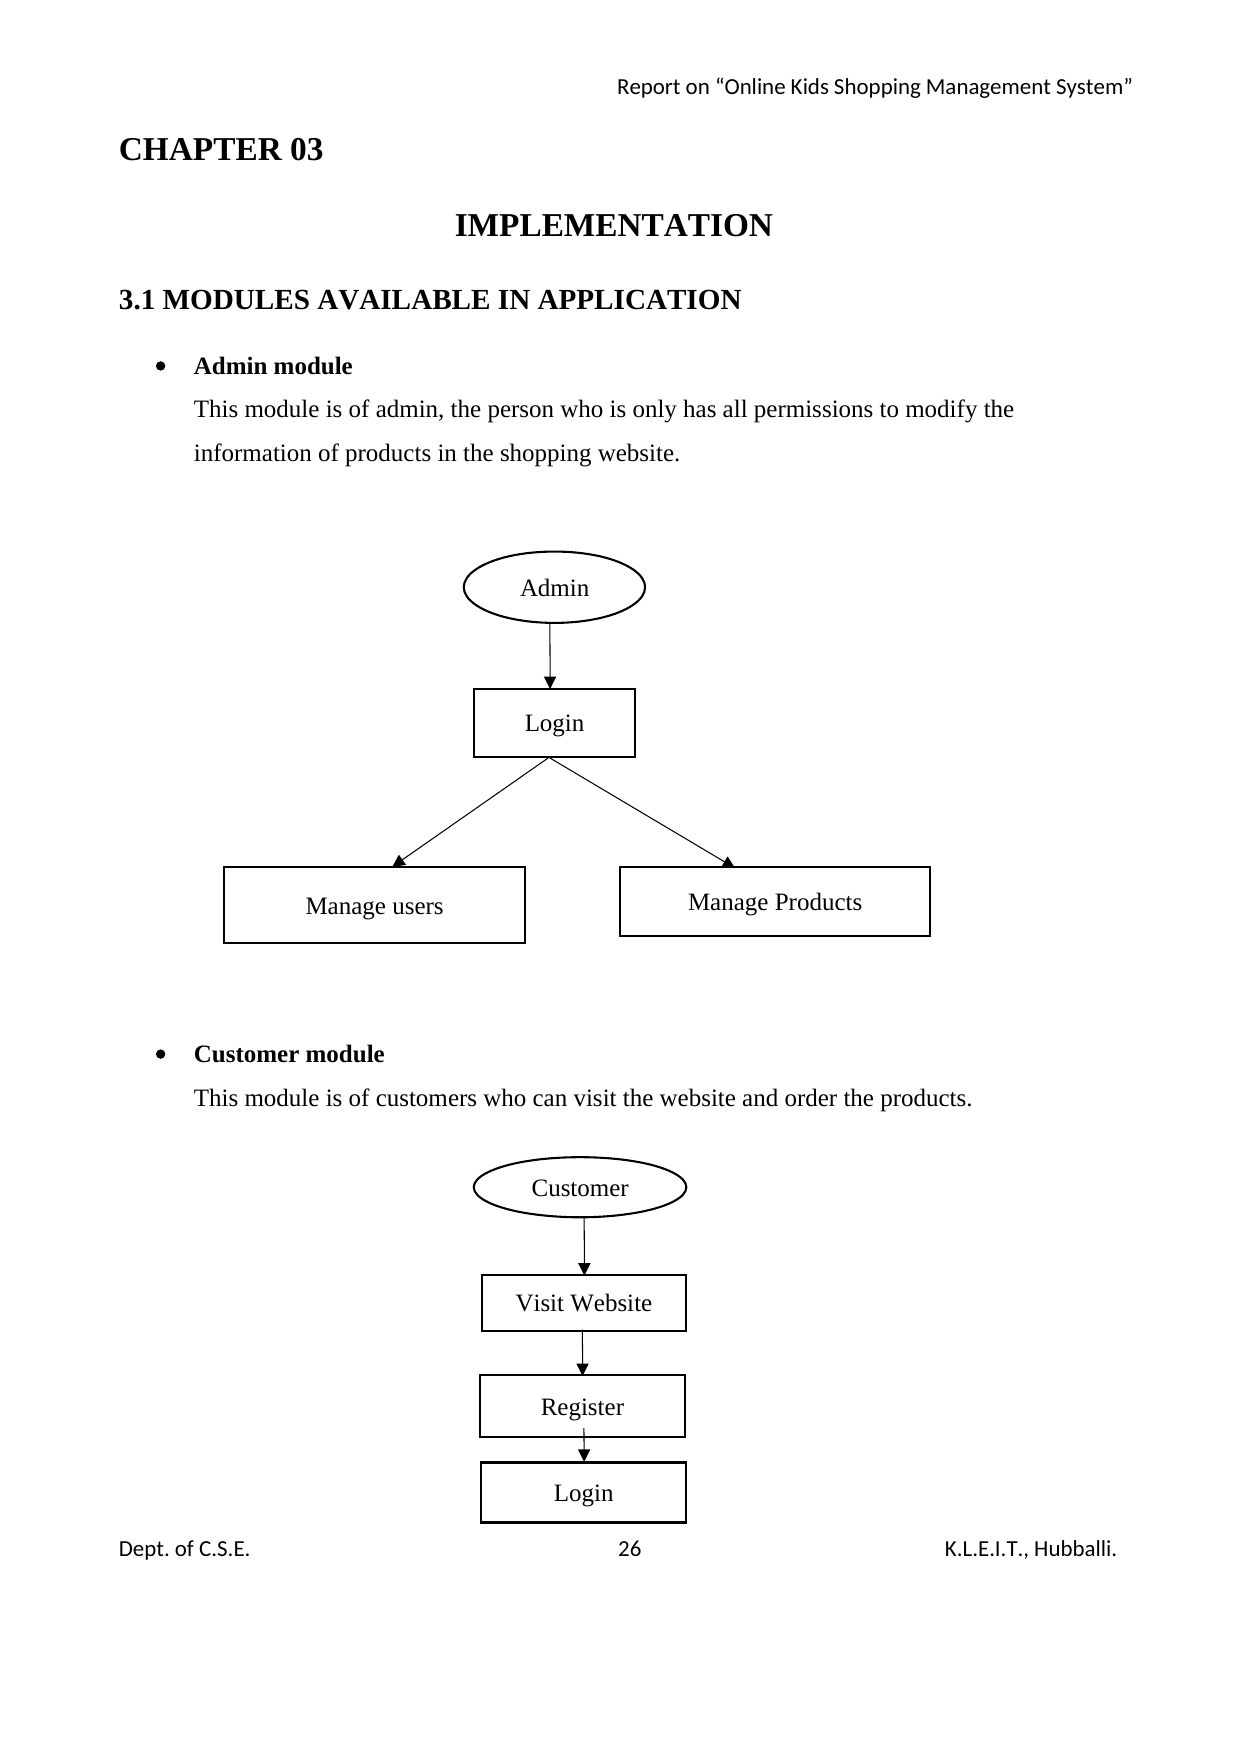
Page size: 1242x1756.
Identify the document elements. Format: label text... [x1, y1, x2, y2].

list Customer module [156, 1039, 1109, 1068]
text CHAPTER 03 [119, 129, 1109, 167]
list This module is of admin, the person who is only has all permissions to modify the information of products in the shopping website. [194, 394, 1133, 466]
list This module is of customers who can visit the website and order the products. [194, 1083, 1133, 1111]
text 3.1 MODULES AVAILABLE IN APPLICATION [119, 282, 1109, 316]
text IMPLEMENTATION [119, 206, 1109, 244]
list Admin module [156, 351, 1109, 380]
